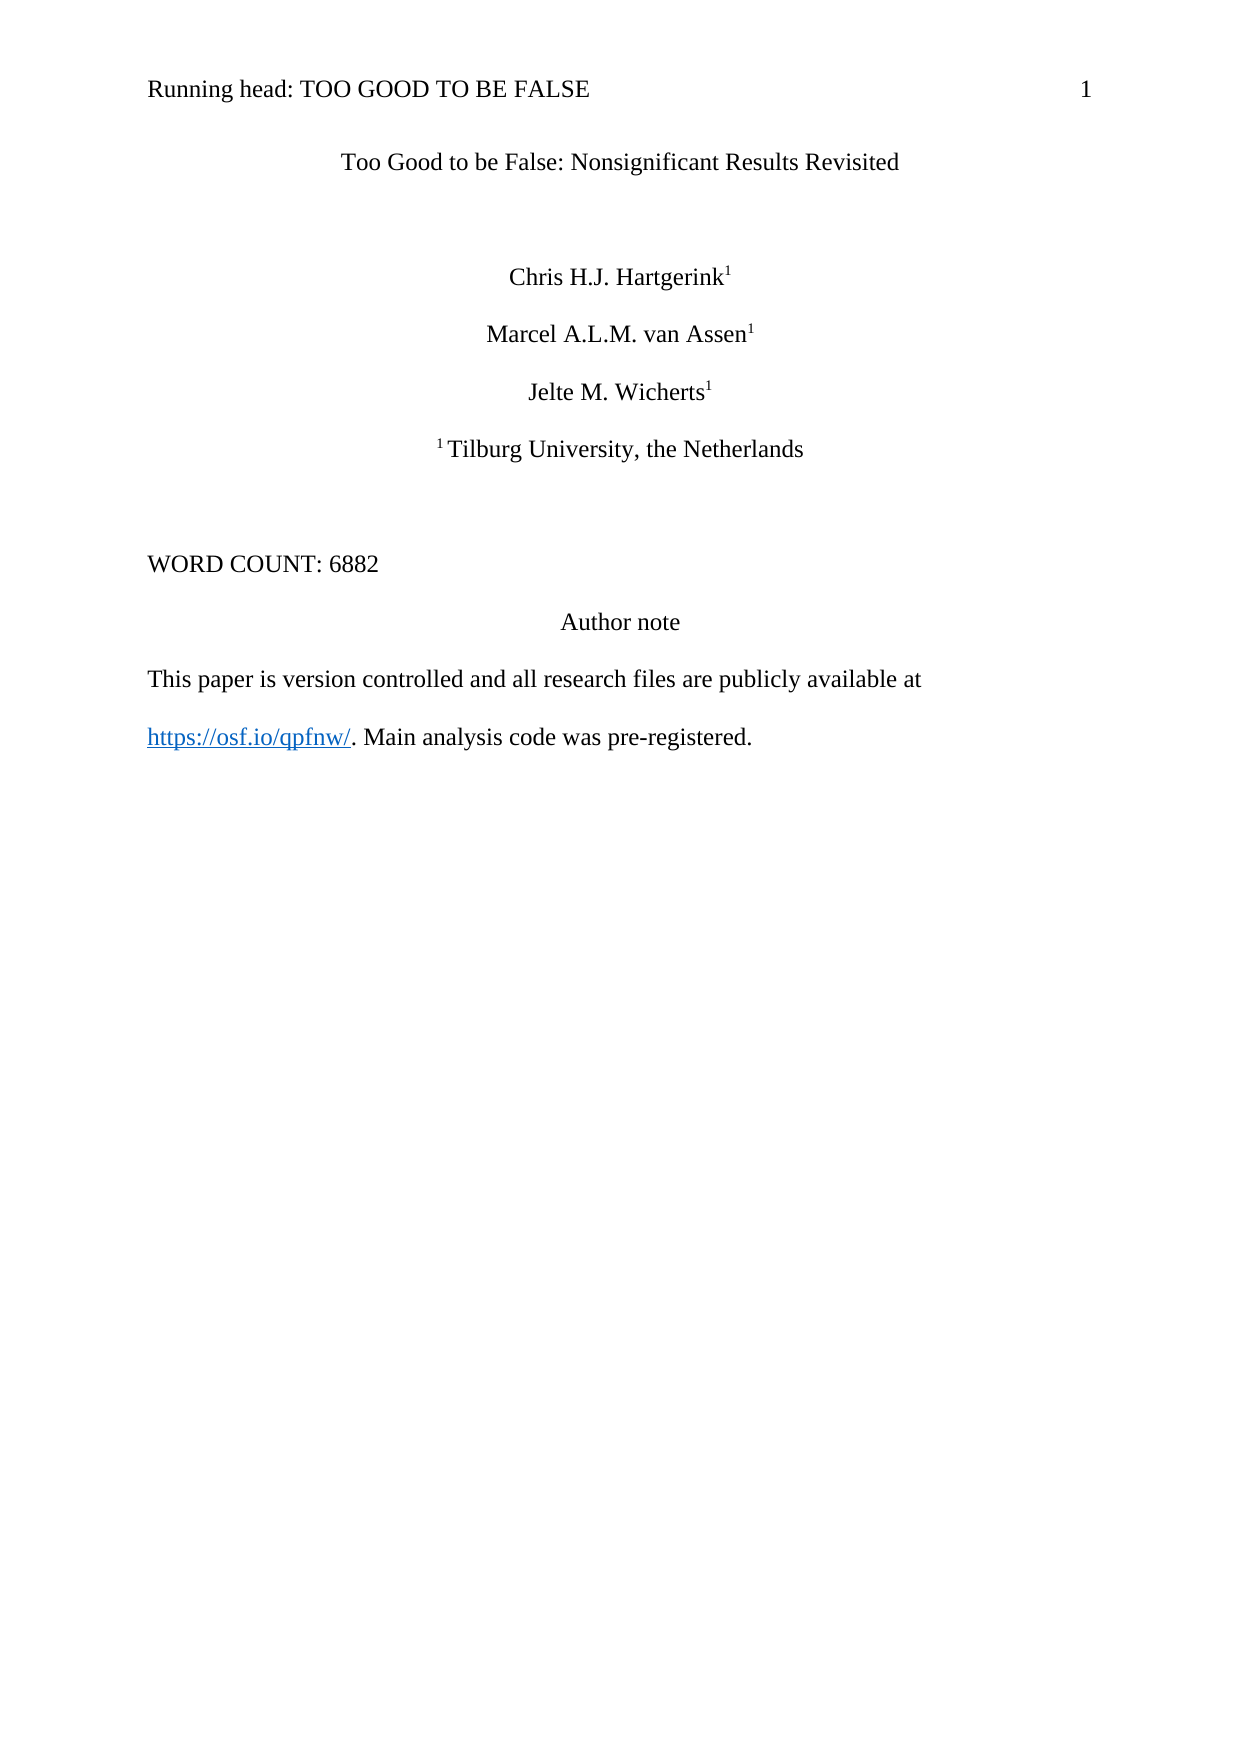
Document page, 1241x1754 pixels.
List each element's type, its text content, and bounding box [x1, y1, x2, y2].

text Too Good to be False: Nonsignificant Results Revisited [147, 147, 1093, 176]
text Jelte M. Wicherts1 [147, 377, 1093, 406]
text WORD COUNT: 6882 [147, 549, 1093, 578]
text Marcel A.L.M. van Assen1 [147, 319, 1093, 348]
text Author note [147, 607, 1093, 636]
text This paper is version controlled and all research files are publicly available at https://osf.io/qpfnw/. Main analysis code was pre-registered. [147, 664, 1093, 751]
text Chris H.J. Hartgerink1 [147, 262, 1093, 291]
text 1 Tilburg University, the Netherlands [147, 434, 1093, 463]
